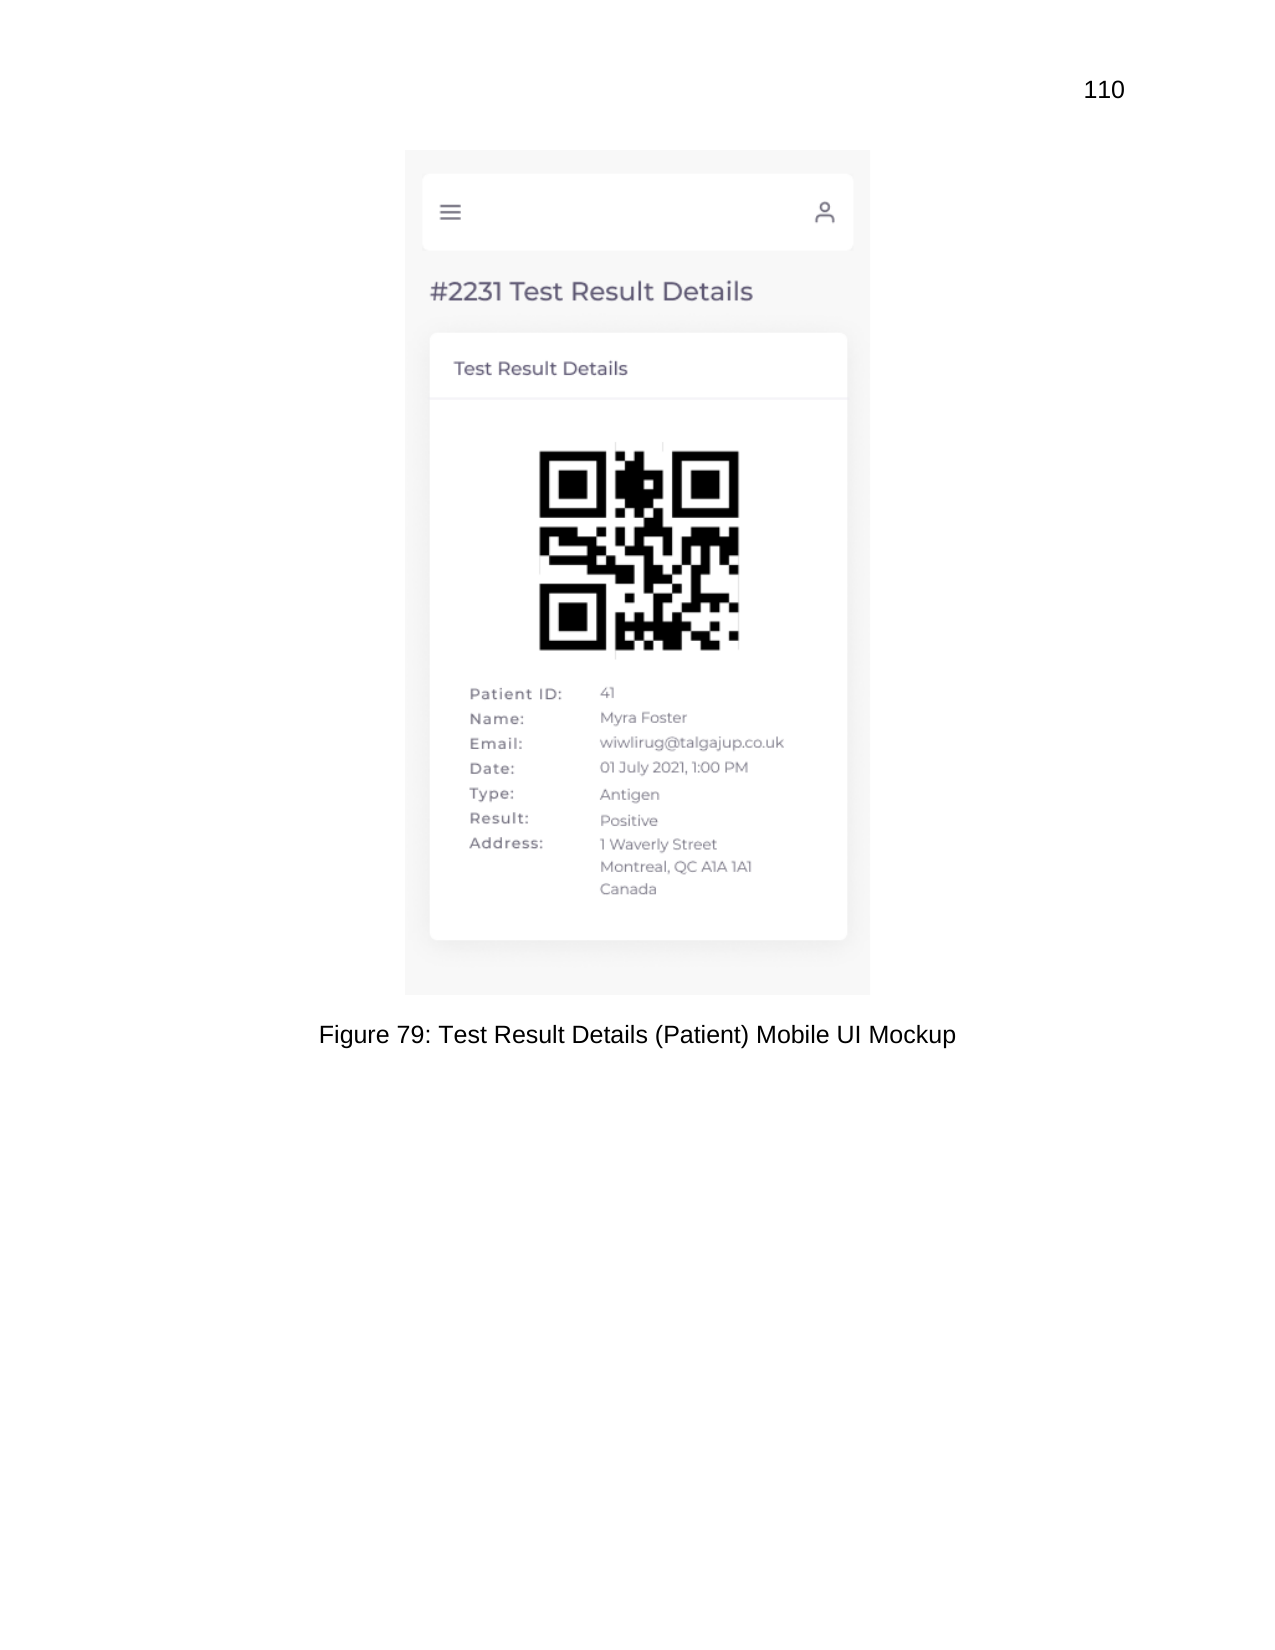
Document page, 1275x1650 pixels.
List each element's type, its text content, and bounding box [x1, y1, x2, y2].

text Figure 79: Test Result Details (Patient) Mobile UI Mockup [150, 1020, 1125, 1048]
picture [405, 150, 871, 995]
